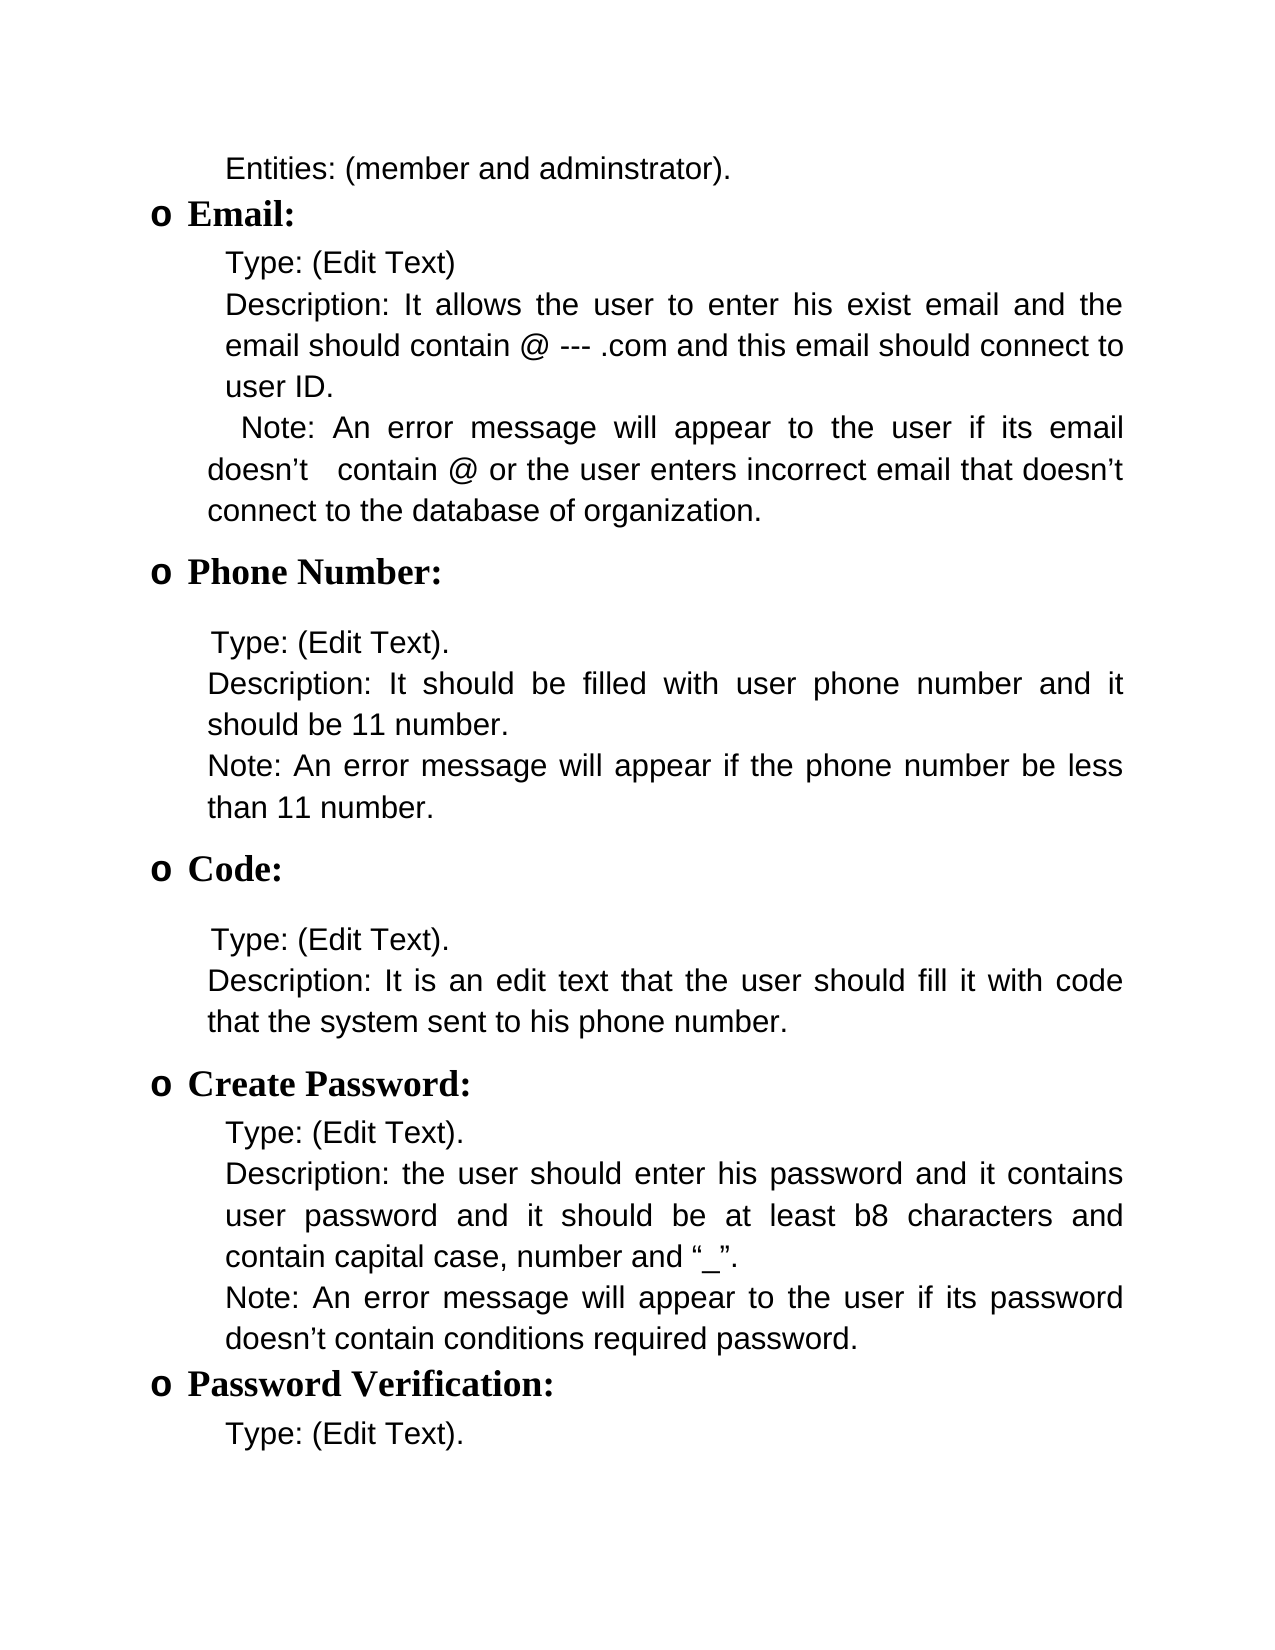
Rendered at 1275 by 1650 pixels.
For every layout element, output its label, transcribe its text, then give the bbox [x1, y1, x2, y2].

text Type: (Edit Text). [150, 921, 1125, 957]
list Type: (Edit Text). [225, 1415, 1125, 1451]
list Email: [150, 191, 1125, 237]
text Description: It is an edit text that the user should fill it with code that the system sent to his phone number. [207, 962, 1125, 1039]
list Type: (Edit Text) [225, 244, 1125, 280]
list Note: An error message will appear to the user if its password doesn’t contain conditions required password. [225, 1279, 1125, 1356]
list Create Password: [150, 1061, 1125, 1107]
text Note: An error message will appear to the user if its email doesn’t contain @ or the user enters incorrect email that doesn’t connect to the database of organization. [207, 409, 1125, 528]
text Description: It should be filled with user phone number and it should be 11 number. [207, 665, 1125, 742]
list Password Verification: [150, 1362, 1125, 1408]
list Description: the user should enter his password and it contains user password and it should be at least b8 characters and contain capital case, number and “_”. [225, 1155, 1125, 1274]
text Note: An error message will appear if the phone number be less than 11 number. [207, 747, 1125, 825]
list Phone Number: [150, 550, 1125, 596]
list Description: It allows the user to enter his exist email and the email should contain @ --- .com and this email should connect to user ID. [225, 286, 1125, 404]
text Type: (Edit Text). [150, 624, 1125, 660]
list Entities: (member and adminstrator). [225, 150, 1125, 186]
list Type: (Edit Text). [225, 1114, 1125, 1150]
list Code: [150, 847, 1125, 893]
